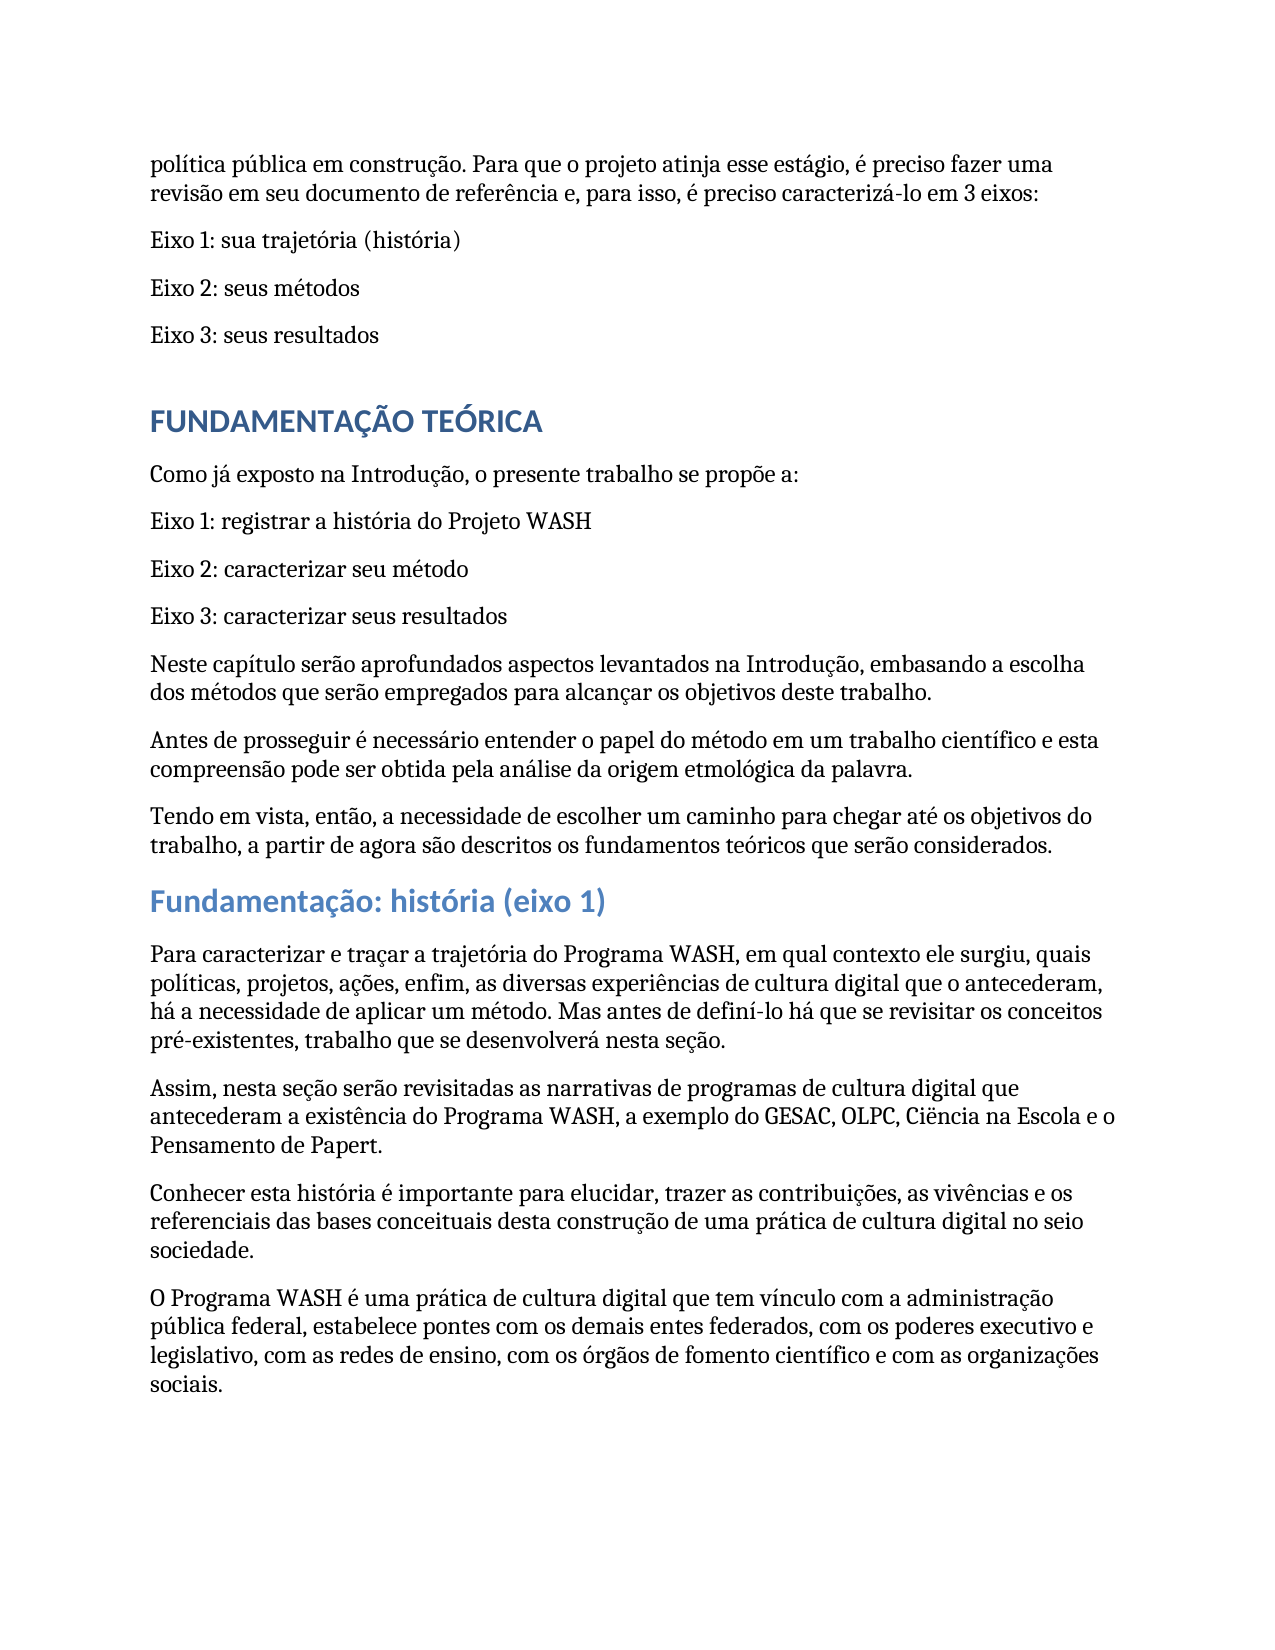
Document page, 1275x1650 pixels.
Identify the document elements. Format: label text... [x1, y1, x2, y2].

text Eixo 3: caracterizar seus resultados [150, 602, 1125, 631]
text Eixo 2: seus métodos [150, 274, 1125, 302]
text Eixo 1: registrar a história do Projeto WASH [150, 507, 1125, 536]
text Eixo 3: seus resultados [150, 321, 1125, 350]
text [150, 150, 1125, 207]
text O Programa WASH é uma prática de cultura digital que tem vínculo com a administração pública federal, estabelece pontes com os demais entes federados, com os poderes executivo e legislativo, com as redes de ensino, com os órgãos de fomento científico e com as organizações sociais. [150, 1283, 1125, 1398]
text Para caracterizar e traçar a trajetória do Programa WASH, em qual contexto ele surgiu, quais políticas, projetos, ações, enfim, as diversas experiências de cultura digital que o antecederam, há a necessidade de aplicar um método. Mas antes de definí-lo há que se revisitar os conceitos pré-existentes, trabalho que se desenvolverá nesta seção. [150, 940, 1125, 1055]
text Eixo 2: caracterizar seu método [150, 554, 1125, 583]
text Como já exposto na Introdução, o presente trabalho se propõe a: [150, 459, 1125, 488]
text Eixo 1: sua trajetória (história) [150, 226, 1125, 255]
text Conhecer esta história é importante para elucidar, trazer as contribuições, as vivências e os referenciais das bases conceituais desta construção de uma prática de cultura digital no seio sociedade. [150, 1178, 1125, 1265]
text Antes de prosseguir é necessário entender o papel do método em um trabalho científico e esta compreensão pode ser obtida pela análise da origem etmológica da palavra. [150, 726, 1125, 783]
subtitle Fundamentação: história (eixo 1) [150, 880, 1125, 921]
subtitle FUNDAMENTAÇÃO TEÓRICA [150, 400, 1125, 441]
text Tendo em vista, então, a necessidade de escolher um caminho para chegar até os objetivos do trabalho, a partir de agora são descritos os fundamentos teóricos que serão considerados. [150, 802, 1125, 859]
text Neste capítulo serão aprofundados aspectos levantados na Introdução, embasando a escolha dos métodos que serão empregados para alcançar os objetivos deste trabalho. [150, 649, 1125, 707]
text Assim, nesta seção serão revisitadas as narrativas de programas de cultura digital que antecederam a existência do Programa WASH, a exemplo do GESAC, OLPC, Ciëncia na Escola e o Pensamento de Papert. [150, 1073, 1125, 1160]
